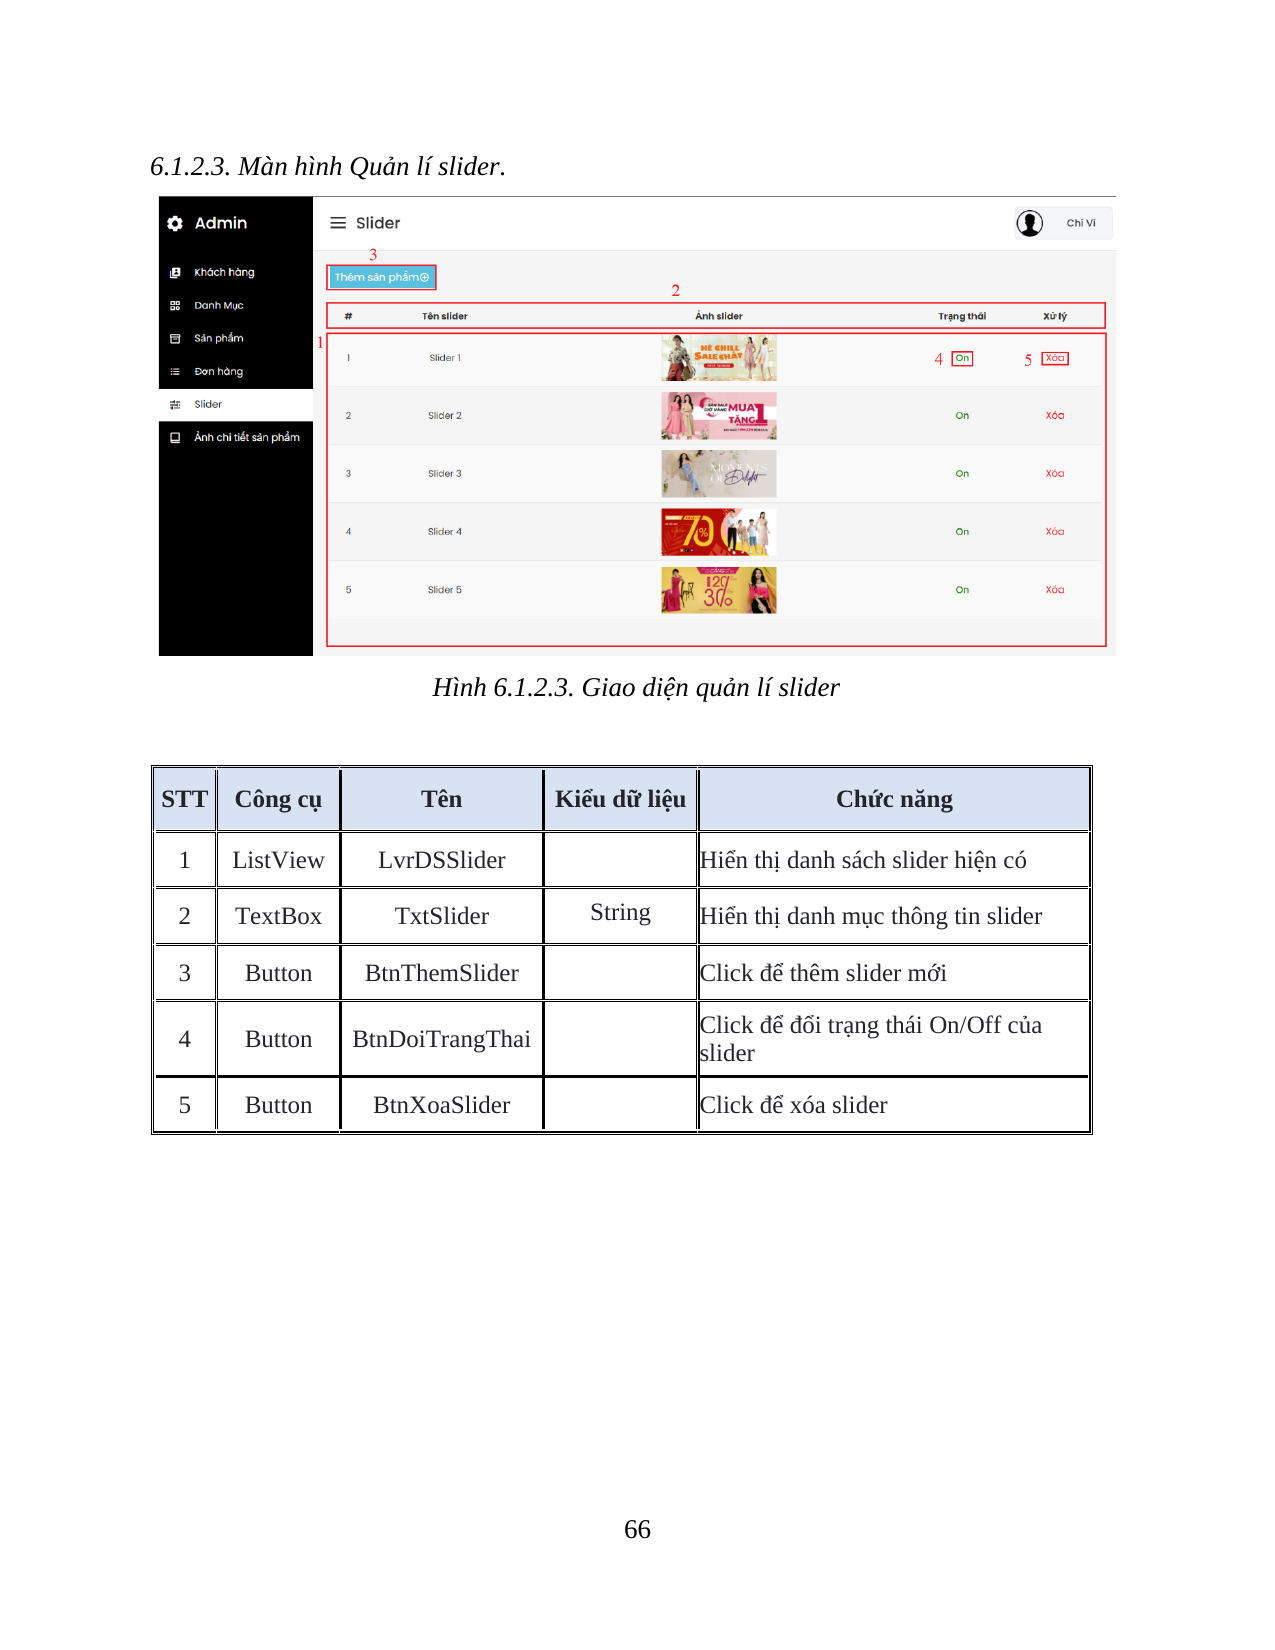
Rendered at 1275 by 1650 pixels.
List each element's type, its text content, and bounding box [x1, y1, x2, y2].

table_cell Click để xóa slider [698, 1075, 1089, 1131]
table_cell 3 [154, 943, 215, 999]
table_cell [545, 946, 696, 999]
table_cell 5 [154, 1075, 217, 1131]
subtitle 6.1.2.3. Màn hình Quản lí slider. [150, 150, 1125, 181]
table_cell [545, 833, 696, 886]
table_cell Button [218, 946, 339, 999]
table_cell Button [218, 1002, 339, 1075]
text Hình 6.1.2.3. Giao diện quản lí slider [150, 671, 1125, 702]
table_cell Button [217, 1078, 340, 1131]
table_cell 2 [152, 886, 217, 942]
table_cell TextBox [218, 889, 339, 942]
table_cell ListView [218, 833, 339, 886]
table_header Công cụ [217, 766, 340, 829]
table_cell BtnThemSlider [342, 946, 542, 999]
table_header Chức năng [698, 768, 1089, 829]
table_cell String [545, 889, 696, 942]
table_cell LvrDSSlider [342, 833, 542, 886]
table_header Tên [340, 768, 543, 829]
table_cell Hiển thị danh mục thông tin slider [698, 886, 1091, 942]
table_cell [543, 1075, 698, 1131]
table_cell TxtSlider [342, 889, 542, 942]
table_cell BtnDoiTrangThai [342, 1002, 542, 1075]
table_cell Click để đổi trạng thái On/Off của slider [698, 999, 1091, 1075]
table_cell Click để thêm slider mới [700, 943, 1090, 999]
table_cell BtnXoaSlider [340, 1078, 543, 1131]
table_header Kiểu dữ liệu [543, 766, 698, 829]
table_cell 4 [152, 999, 217, 1075]
table_cell 1 [154, 830, 215, 886]
table_header STT [154, 768, 217, 829]
table_cell Hiển thị danh sách slider hiện có [700, 830, 1090, 886]
table_cell [545, 1002, 696, 1075]
picture [158, 196, 1117, 656]
